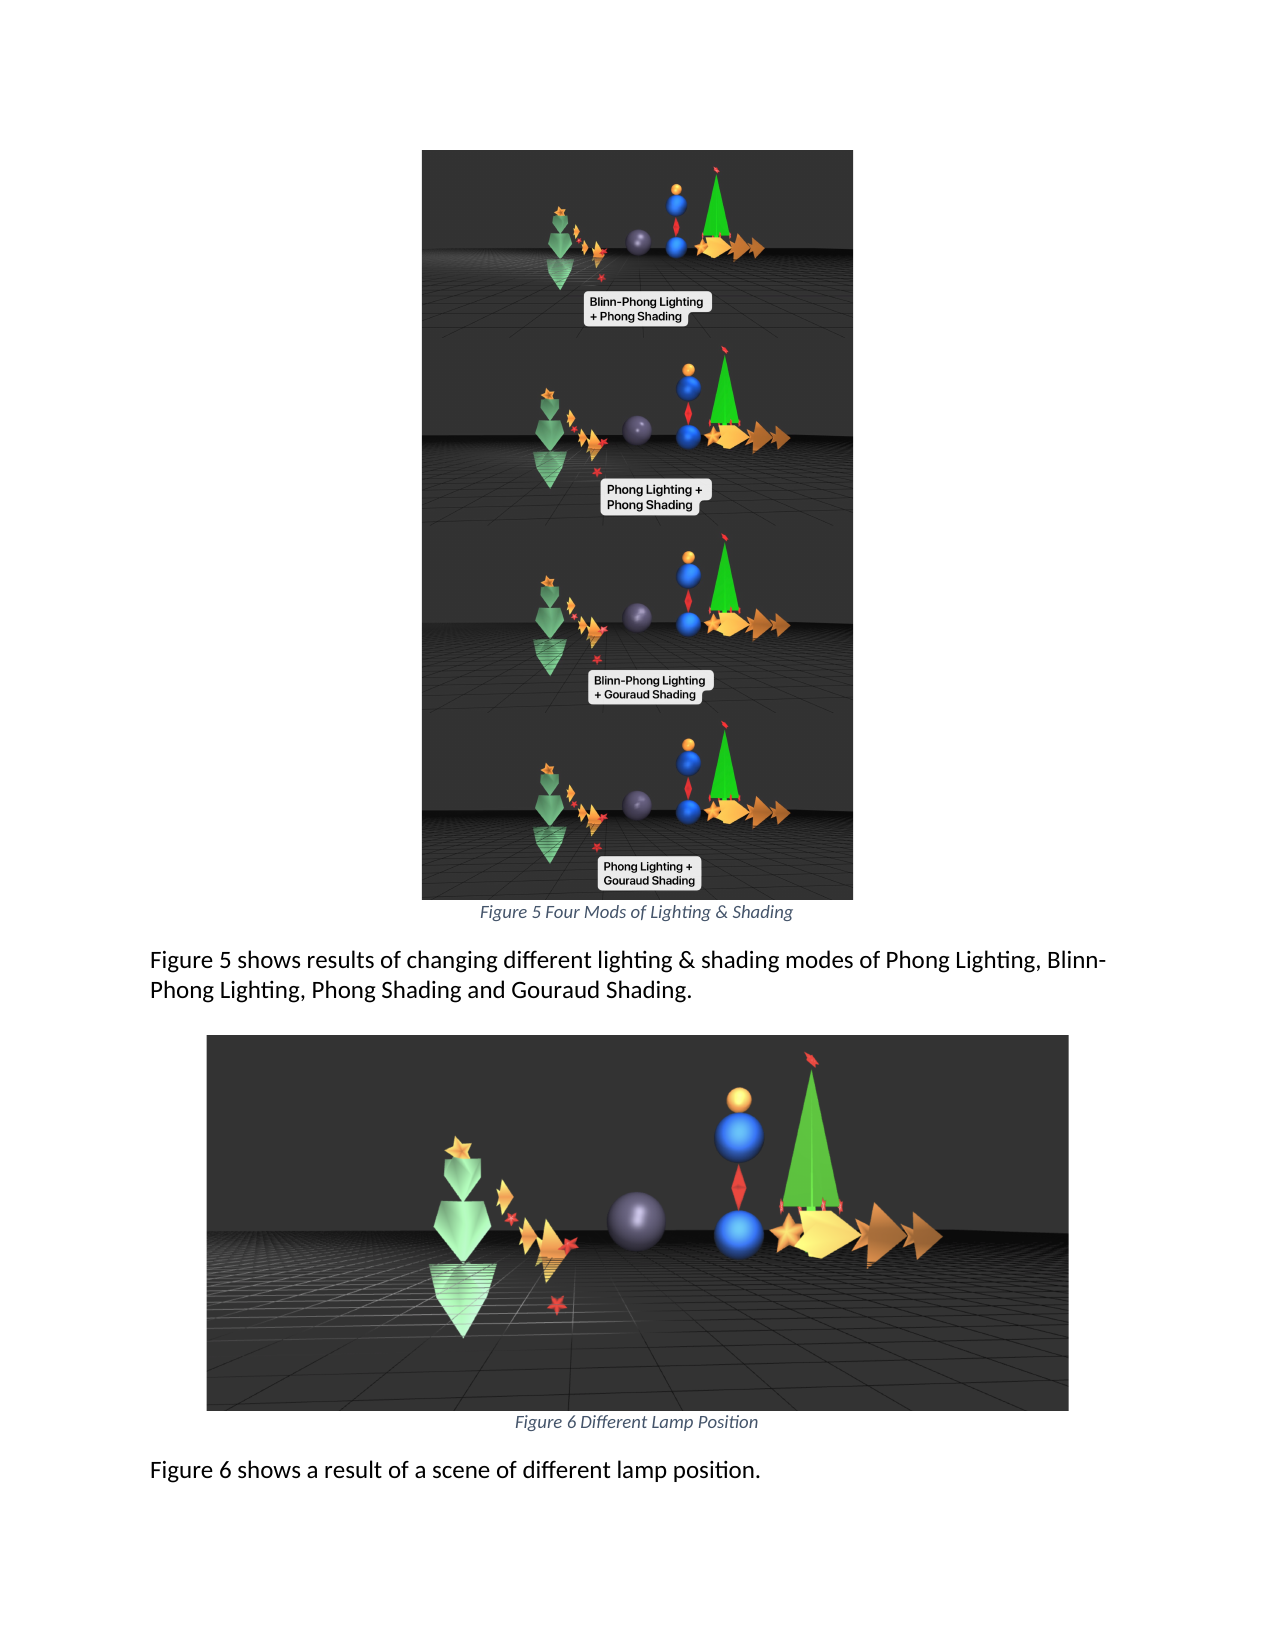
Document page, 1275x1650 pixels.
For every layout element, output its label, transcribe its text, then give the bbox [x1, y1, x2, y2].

picture [206, 1035, 1069, 1411]
text Figure 6 Different Lamp Position [150, 1410, 1125, 1433]
picture [421, 150, 854, 900]
text Figure 5 Four Mods of Lighting & Shading [150, 900, 1125, 923]
text Figure 6 shows a result of a scene of different lamp position. [150, 1454, 1125, 1484]
text Figure 5 shows results of changing different lighting & shading modes of Phong Lighting, Blinn-Phong Lighting, Phong Shading and Gouraud Shading. [150, 944, 1125, 1005]
